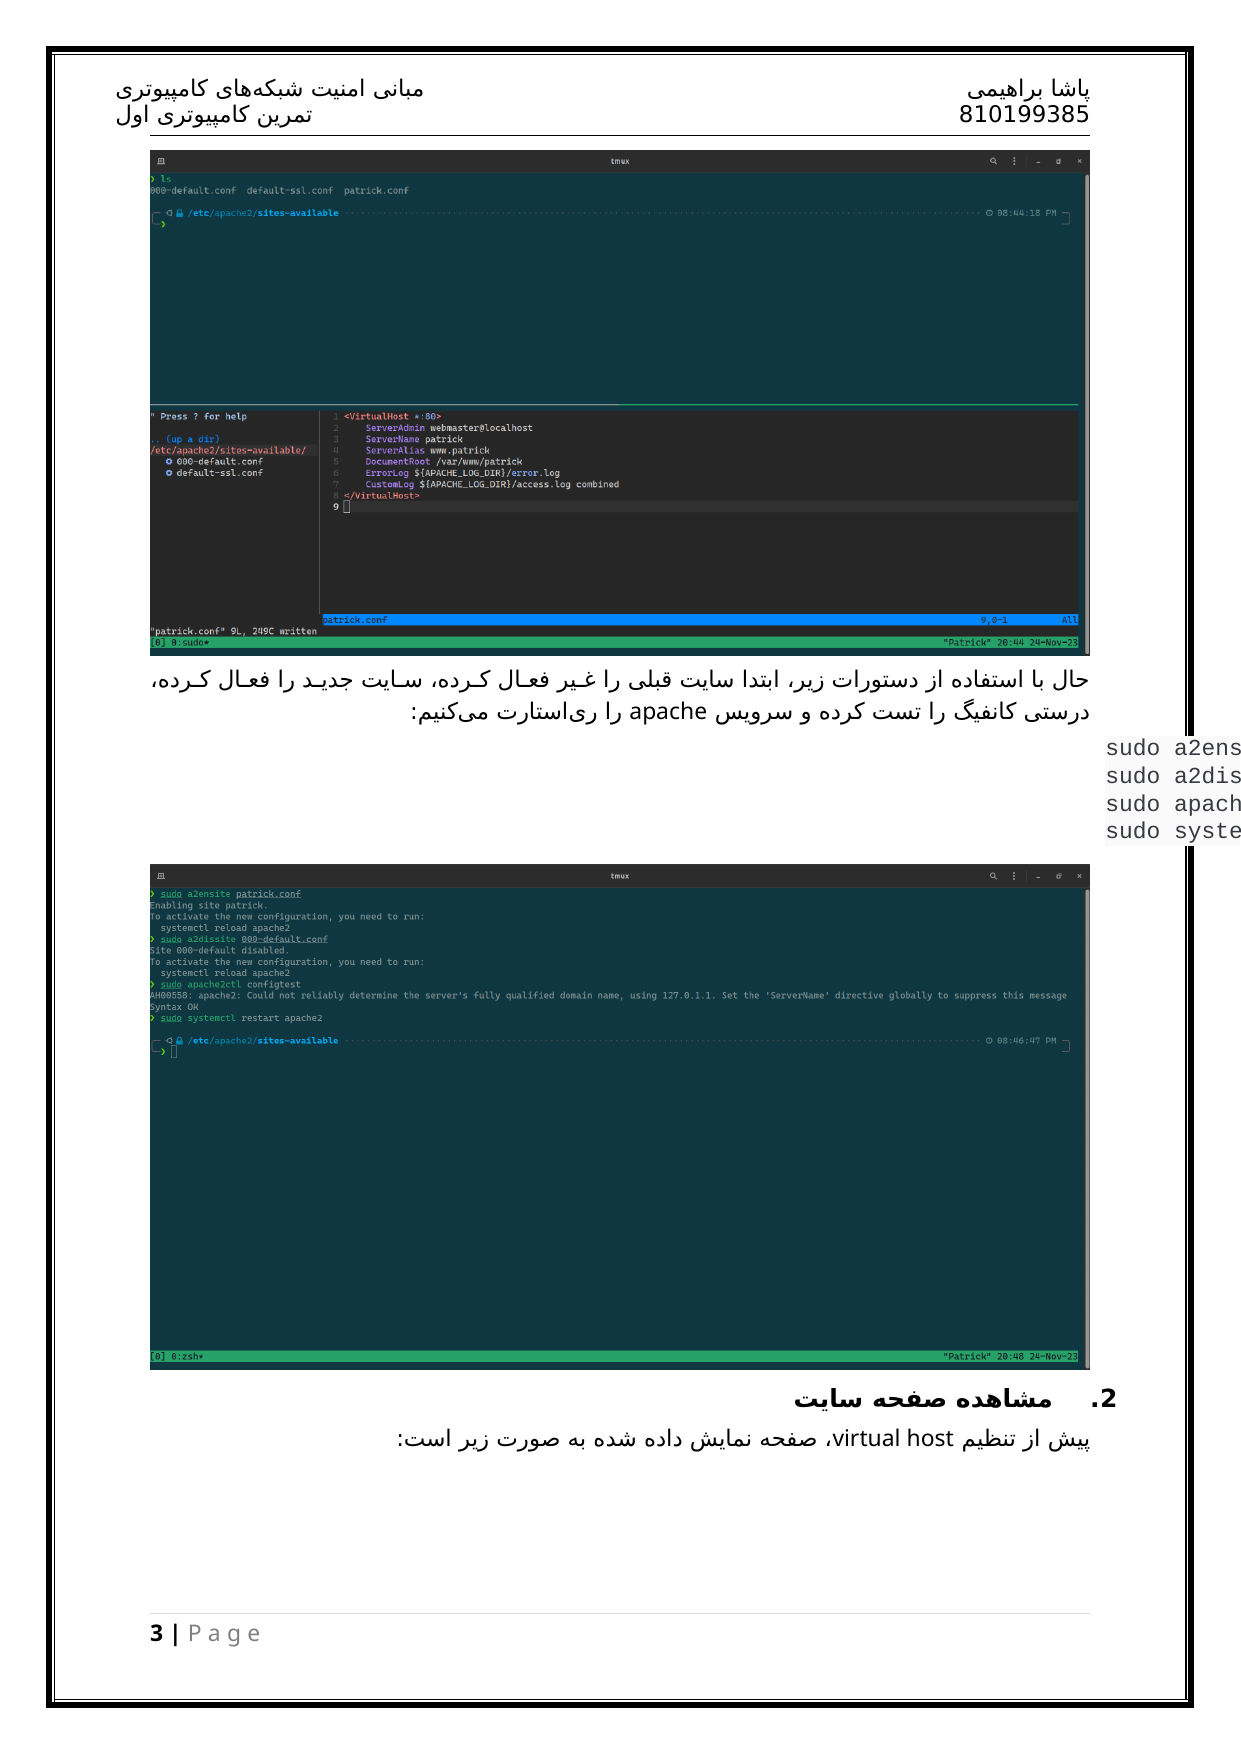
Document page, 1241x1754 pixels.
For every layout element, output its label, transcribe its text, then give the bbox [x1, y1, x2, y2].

subtitle مشاهده صفحه سایت [150, 1384, 1090, 1414]
picture [150, 864, 1090, 1370]
text حال با استفاده از دستورات زیر، ابتدا سایت قبلی را غیر فعال کرده، سایت جدید را فعال کرده، درستی کانفیگ را تست کرده و سرویس apache را ری‌استارت می‌کنیم: [150, 666, 1090, 726]
text پیش از تنظیم virtual host، صفحه نمایش داده شده به صورت زیر است: [150, 1422, 1090, 1453]
picture [150, 150, 1090, 656]
